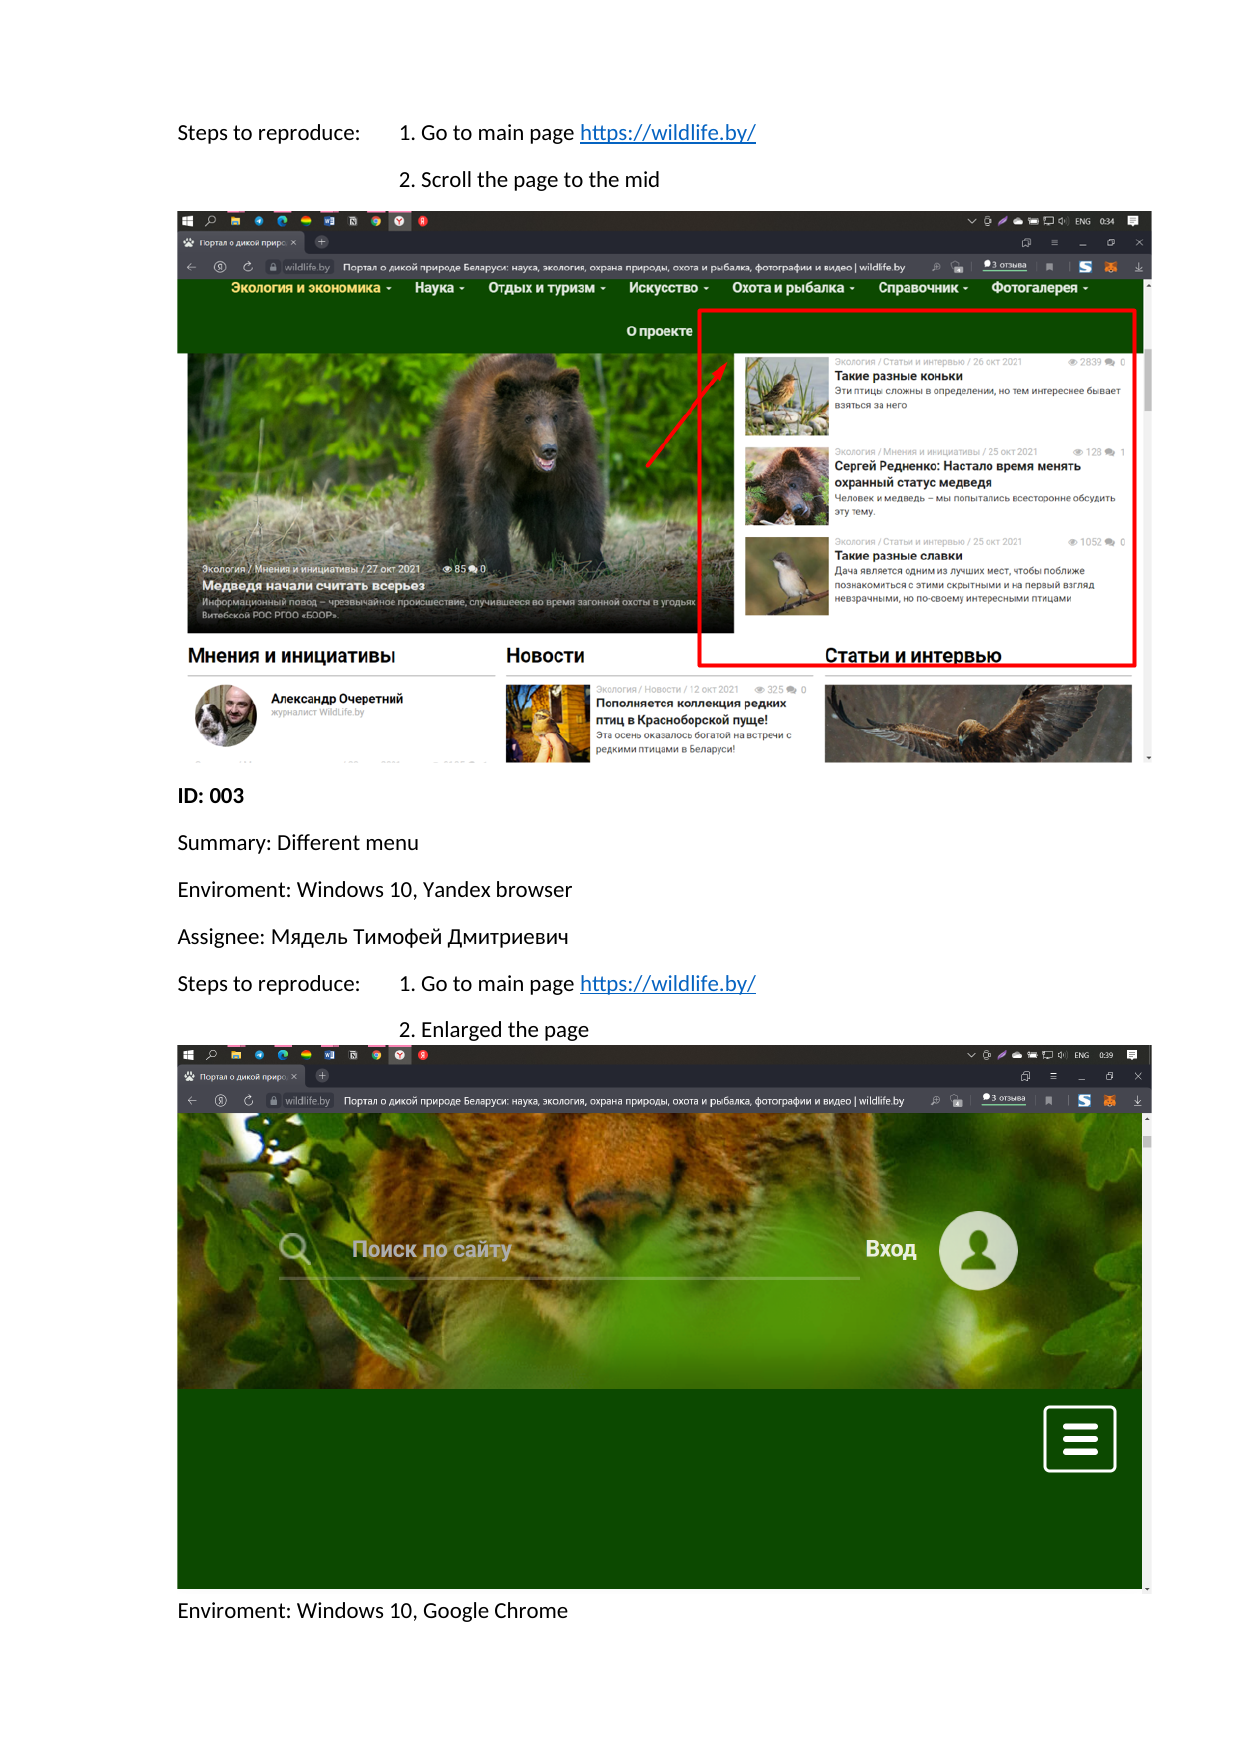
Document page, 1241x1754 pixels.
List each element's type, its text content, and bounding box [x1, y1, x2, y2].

text Enviroment: Windows 10, Yandex browser [177, 875, 1152, 903]
picture [177, 211, 1152, 763]
text ID: 003 [177, 781, 1152, 809]
text Assignee: Мядель Тимофей Дмитриевич [177, 922, 1152, 950]
text Steps to reproduce: 1. Go to main page https://wildlife.by/ [177, 118, 1152, 146]
text Steps to reproduce: 1. Go to main page https://wildlife.by/ [177, 969, 1152, 997]
text 2. Enlarged the page Enviroment: Windows 10, Google Chrome [177, 1016, 1152, 1045]
text Summary: Different menu [177, 828, 1152, 856]
text 2. Enlarged the page Enviroment: Windows 10, Google Chrome [177, 1594, 1152, 1624]
picture [177, 1045, 1152, 1594]
text 2. Scroll the page to the mid [177, 165, 1152, 193]
